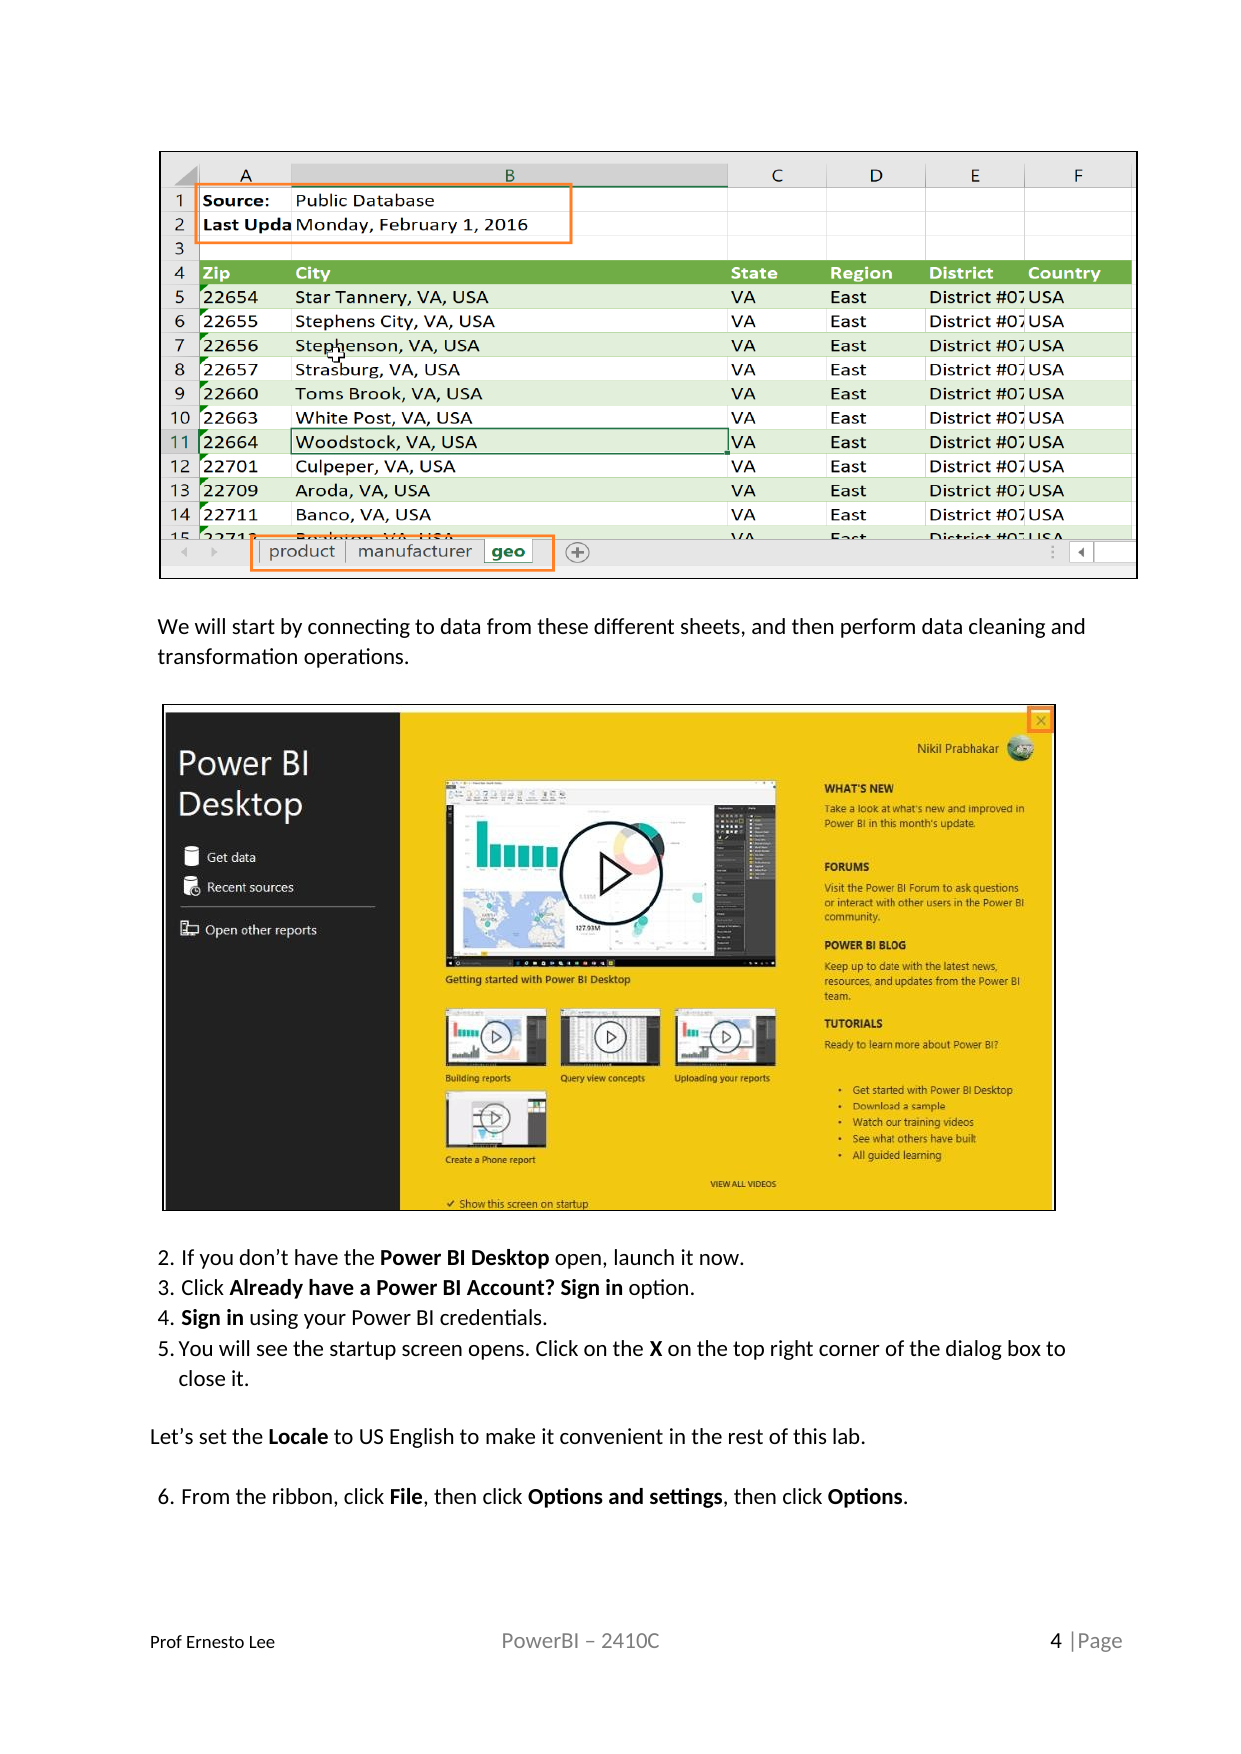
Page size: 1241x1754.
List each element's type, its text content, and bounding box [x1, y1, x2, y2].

list Click Already have a Power BI Account? Sign in option. [157, 1273, 1240, 1301]
picture [164, 705, 1054, 1210]
list From the ribbon, click File, then click Options and settings, then click Options. [157, 1482, 1240, 1510]
list Sign in using your Power BI credentials. [157, 1303, 1240, 1331]
list If you don’t have the Power BI Desktop open, launch it now. [157, 1243, 1240, 1271]
list You will see the startup screen opens. Click on the X on the top right corner of the dialog box to close it. [157, 1334, 1070, 1392]
text We will start by connecting to data from these different sheets, and then perform data cleaning and transformation operations. [157, 612, 1090, 670]
text Let’s set the Locale to US English to make it convenient in the rest of this lab. [150, 1422, 1240, 1450]
picture [161, 152, 1136, 578]
